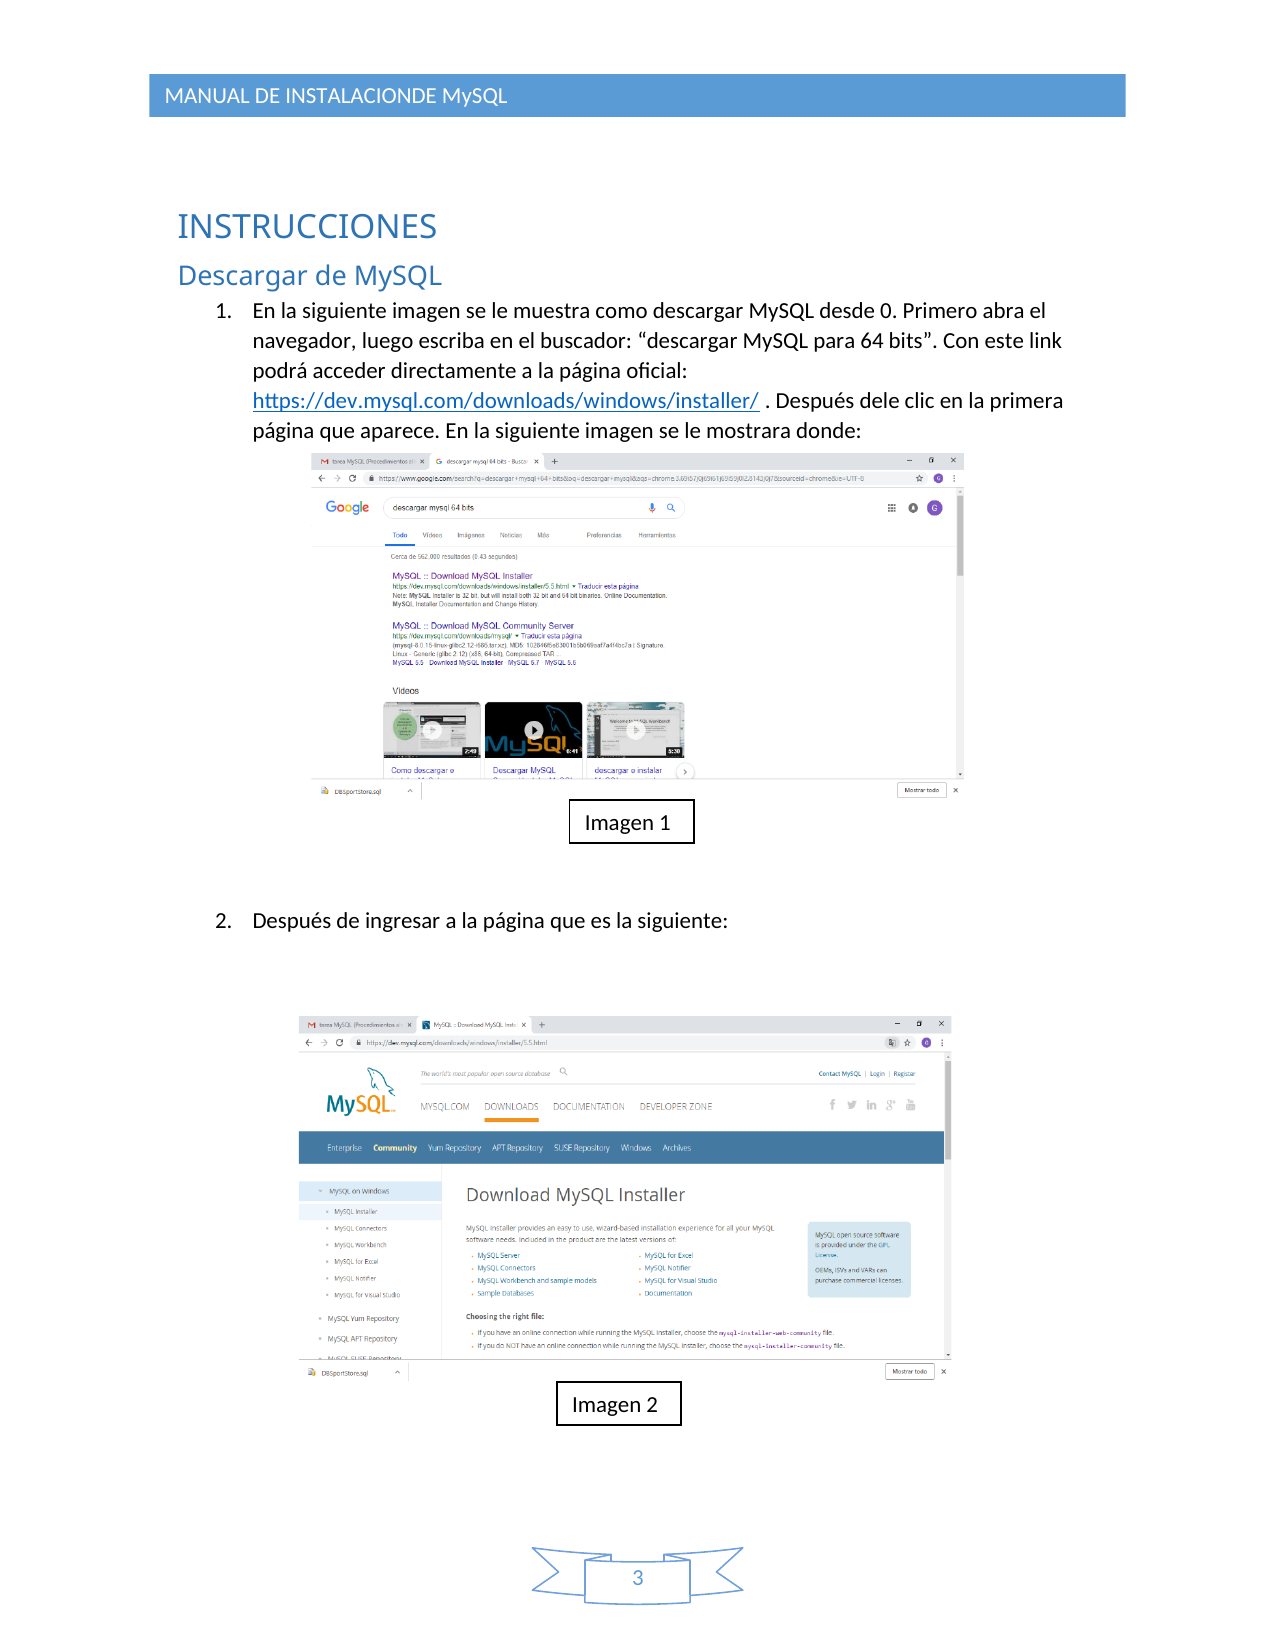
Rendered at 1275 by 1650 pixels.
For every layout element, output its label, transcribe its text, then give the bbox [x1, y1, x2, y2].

subtitle Descargar de MySQL [177, 256, 1098, 293]
subtitle INSTRUCCIONES [177, 203, 1098, 248]
picture [311, 453, 964, 802]
list En la siguiente imagen se le muestra como descargar MySQL desde 0. Primero abra el navegador, luego escriba en el buscador: “descargar MySQL para 64 bits”. Con este link podrá acceder directamente a la página oficial: https://dev.mysql.com/downloads/windows/installer/ . Después dele clic en la primera página que aparece. En la siguiente imagen se le mostrara donde: [215, 296, 1098, 444]
picture [298, 1016, 952, 1384]
list Después de ingresar a la página que es la siguiente: [215, 907, 1098, 935]
